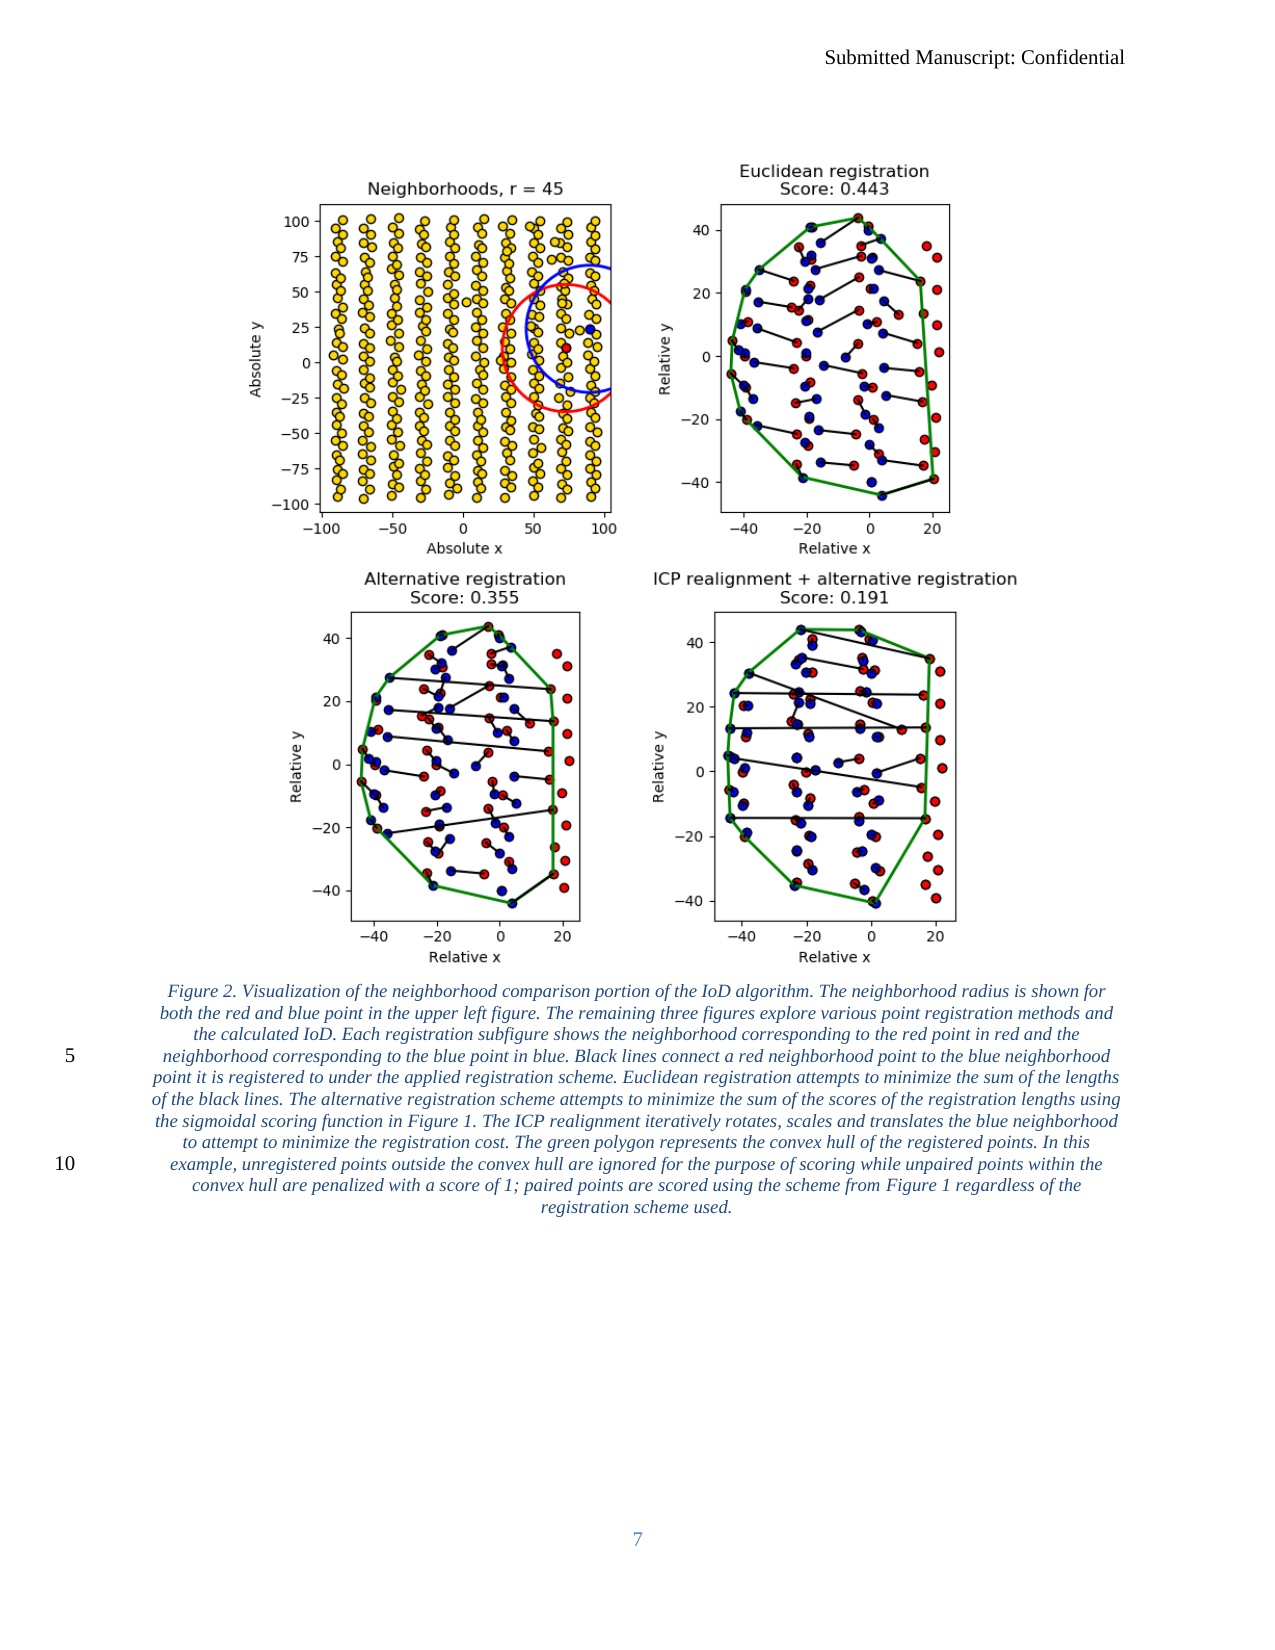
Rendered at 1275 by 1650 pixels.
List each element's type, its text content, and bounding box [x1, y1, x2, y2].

text Figure 2. Visualization of the neighborhood comparison portion of the IoD algorithm. The neighborhood radius is shown for both the red and blue point in the upper left figure. The remaining three figures explore various point registration methods and the calculated IoD. Each registration subfigure shows the neighborhood corresponding to the red point in red and the neighborhood corresponding to the blue point in blue. Black lines connect a red neighborhood point to the blue neighborhood point it is registered to under the applied registration scheme. Euclidean registration attempts to minimize the sum of the lengths of the black lines. The alternative registration scheme attempts to minimize the sum of the scores of the registration lengths using the sigmoidal scoring function in Figure 1. The ICP realignment iteratively rotates, scales and translates the blue neighborhood to attempt to minimize the registration cost. The green polygon represents the convex hull of the registered points. In this example, unregistered points outside the convex hull are ignored for the purpose of scoring while unpaired points within the convex hull are penalized with a score of 1; paired points are scored using the scheme from Figure 1 regardless of the registration scheme used. [150, 980, 1125, 1217]
picture [222, 150, 1053, 981]
